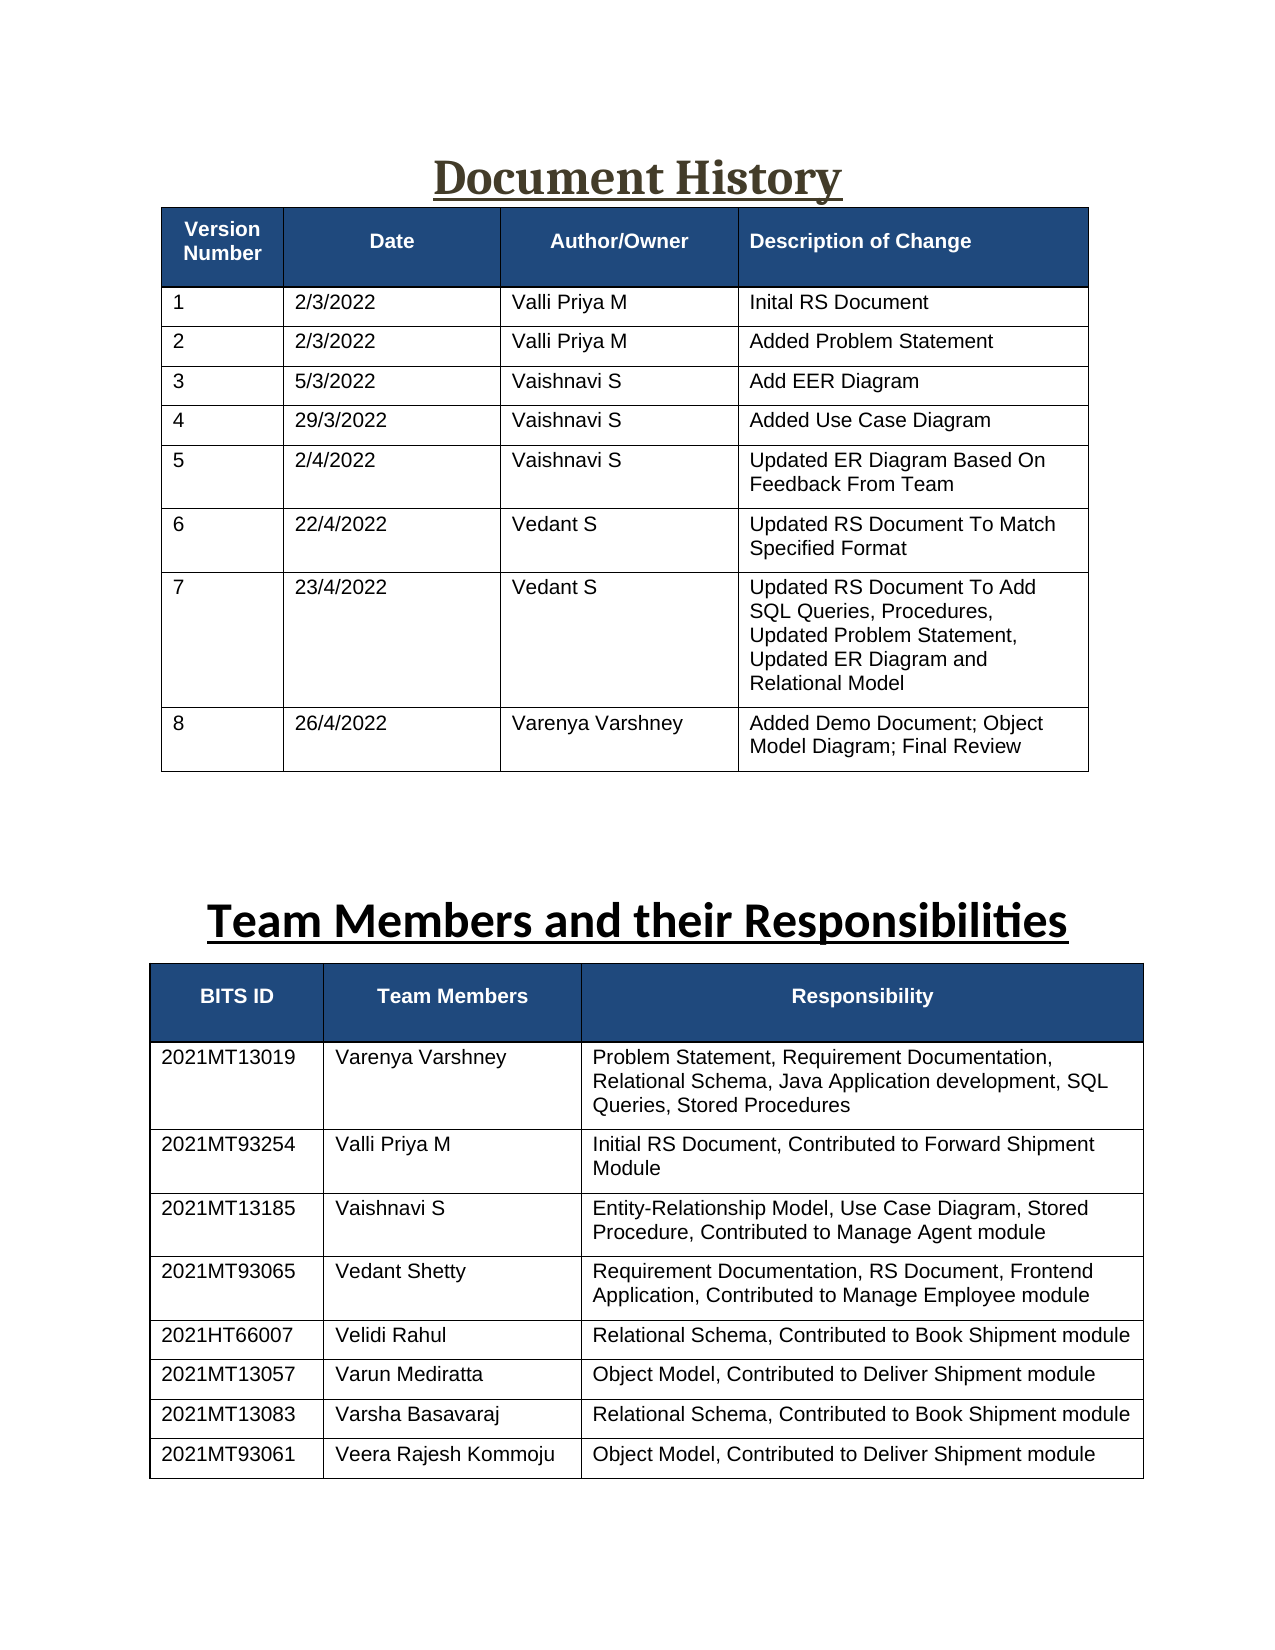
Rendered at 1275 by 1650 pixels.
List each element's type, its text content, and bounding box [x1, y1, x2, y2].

table_cell 8 [162, 708, 283, 771]
table_cell 29/3/2022 [284, 406, 500, 445]
table_cell Varsha Basavaraj [324, 1400, 581, 1438]
table_cell 2021MT93061 [151, 1439, 323, 1478]
table_cell Vedant Shetty [324, 1257, 581, 1319]
table_cell 3 [162, 367, 283, 405]
table_cell Varenya Varshney [501, 708, 738, 771]
table_header Team Members [324, 964, 581, 1041]
table_cell Varun Mediratta [324, 1360, 581, 1399]
table_cell Updated RS Document To Add SQL Queries, Procedures, Updated Problem Statement, Updated ER Diagram and Relational Model [739, 573, 1088, 707]
table_cell 2 [162, 327, 283, 366]
table_cell Object Model, Contributed to Deliver Shipment module [582, 1439, 1143, 1478]
table_cell Relational Schema, Contributed to Book Shipment module [582, 1321, 1143, 1359]
table_header Author/Owner [501, 208, 738, 286]
table_cell 2021MT13083 [151, 1400, 323, 1438]
table_cell 2/3/2022 [284, 288, 500, 326]
table_cell Updated RS Document To Match Specified Format [739, 509, 1088, 572]
table_cell Vaishnavi S [501, 446, 738, 508]
table_cell Updated ER Diagram Based On Feedback From Team [739, 446, 1088, 508]
table_cell 2/3/2022 [284, 327, 500, 366]
table_cell Object Model, Contributed to Deliver Shipment module [582, 1360, 1143, 1399]
table_cell Valli Priya M [324, 1130, 581, 1192]
table_header Date [284, 208, 500, 286]
table_cell 2021MT93065 [151, 1257, 323, 1319]
table_cell Vedant S [501, 509, 738, 572]
table_cell Added Problem Statement [739, 327, 1088, 366]
table_cell Vaishnavi S [501, 406, 738, 445]
table_cell Entity-Relationship Model, Use Case Diagram, Stored Procedure, Contributed to Manage Agent module [582, 1194, 1143, 1256]
table_header BITS ID [151, 964, 323, 1041]
table_cell 2/4/2022 [284, 446, 500, 508]
table_cell 23/4/2022 [284, 573, 500, 707]
text Document History [150, 150, 1125, 207]
table_cell Valli Priya M [501, 288, 738, 326]
table_header Version Number [162, 208, 283, 286]
table_cell Problem Statement, Requirement Documentation, Relational Schema, Java Application development, SQL Queries, Stored Procedures [582, 1043, 1143, 1129]
table_cell Added Use Case Diagram [739, 406, 1088, 445]
table_cell Vaishnavi S [501, 367, 738, 405]
table_cell Vaishnavi S [324, 1194, 581, 1256]
table_cell 6 [162, 509, 283, 572]
table_cell 26/4/2022 [284, 708, 500, 771]
table_header Responsibility [582, 964, 1143, 1041]
table_cell 22/4/2022 [284, 509, 500, 572]
table_cell Veera Rajesh Kommoju [324, 1439, 581, 1478]
table_cell 1 [162, 288, 283, 326]
table_header Description of Change [739, 208, 1088, 286]
table_cell 5 [162, 446, 283, 508]
table_cell 7 [162, 573, 283, 707]
table_cell Add EER Diagram [739, 367, 1088, 405]
table_cell 2021MT13057 [151, 1360, 323, 1399]
table_cell Varenya Varshney [324, 1043, 581, 1129]
table_cell Valli Priya M [501, 327, 738, 366]
table_cell Vedant S [501, 573, 738, 707]
table_cell Initial RS Document, Contributed to Forward Shipment Module [582, 1130, 1143, 1192]
subtitle Team Members and their Responsibilities [150, 889, 1125, 950]
table_cell 2021MT13019 [151, 1043, 323, 1129]
table_cell Inital RS Document [739, 288, 1088, 326]
table_cell Added Demo Document; Object Model Diagram; Final Review [739, 708, 1088, 771]
table_cell Velidi Rahul [324, 1321, 581, 1359]
table_cell 2021MT93254 [151, 1130, 323, 1192]
table_cell 4 [162, 406, 283, 445]
table_cell 5/3/2022 [284, 367, 500, 405]
table_cell Relational Schema, Contributed to Book Shipment module [582, 1400, 1143, 1438]
table_cell 2021HT66007 [151, 1321, 323, 1359]
table_cell 2021MT13185 [151, 1194, 323, 1256]
table_cell Requirement Documentation, RS Document, Frontend Application, Contributed to Manage Employee module [582, 1257, 1143, 1319]
